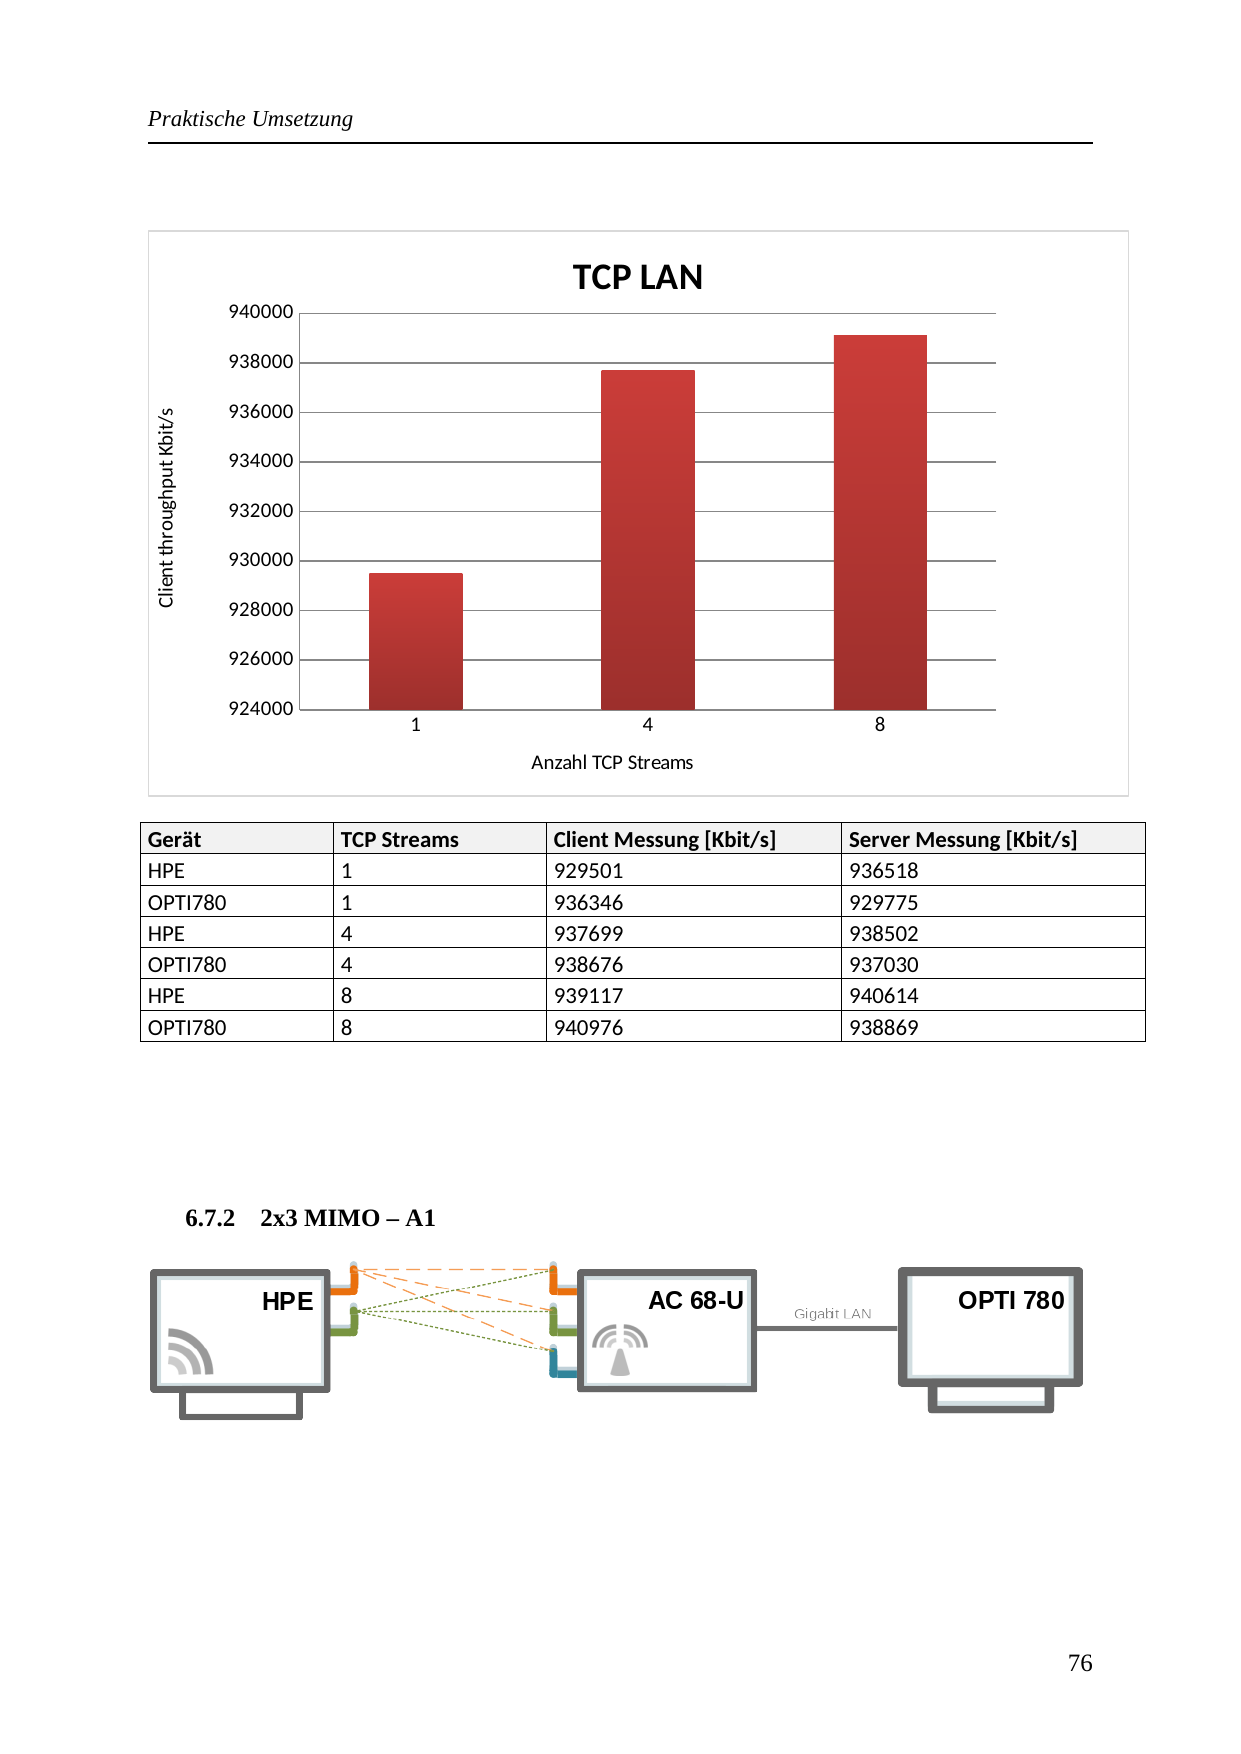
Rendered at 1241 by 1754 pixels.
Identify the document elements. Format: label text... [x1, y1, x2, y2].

table_cell 938502 [842, 917, 1145, 947]
table_cell HPE [141, 979, 333, 1009]
table_cell OPTI780 [141, 1011, 333, 1041]
table_header Server Messung [Kbit/s] [842, 823, 1145, 853]
table_cell 929775 [842, 886, 1145, 916]
table_cell 1 [334, 854, 546, 884]
table_cell 8 [334, 979, 546, 1009]
table_cell 937699 [547, 917, 841, 947]
table_cell 8 [334, 1011, 546, 1041]
table_header Gerät [141, 823, 333, 853]
table_cell OPTI780 [141, 886, 333, 916]
table_cell OPTI780 [141, 948, 333, 978]
table_cell 938676 [547, 948, 841, 978]
table_cell 937030 [842, 948, 1145, 978]
table_cell 936518 [842, 854, 1145, 884]
table_cell 940614 [842, 979, 1145, 1009]
table_cell HPE [141, 854, 333, 884]
table_cell 1 [334, 886, 546, 916]
table_cell 938869 [842, 1011, 1145, 1041]
subtitle 2x3 MIMO – A1 [185, 1203, 1093, 1232]
table_cell 936346 [547, 886, 841, 916]
table_cell 929501 [547, 854, 841, 884]
table_cell HPE [141, 917, 333, 947]
table_cell 940976 [547, 1011, 841, 1041]
table_cell 4 [334, 917, 546, 947]
table_header Client Messung [Kbit/s] [547, 823, 841, 853]
table_cell 4 [334, 948, 546, 978]
table_cell 939117 [547, 979, 841, 1009]
table_header TCP Streams [334, 823, 546, 853]
